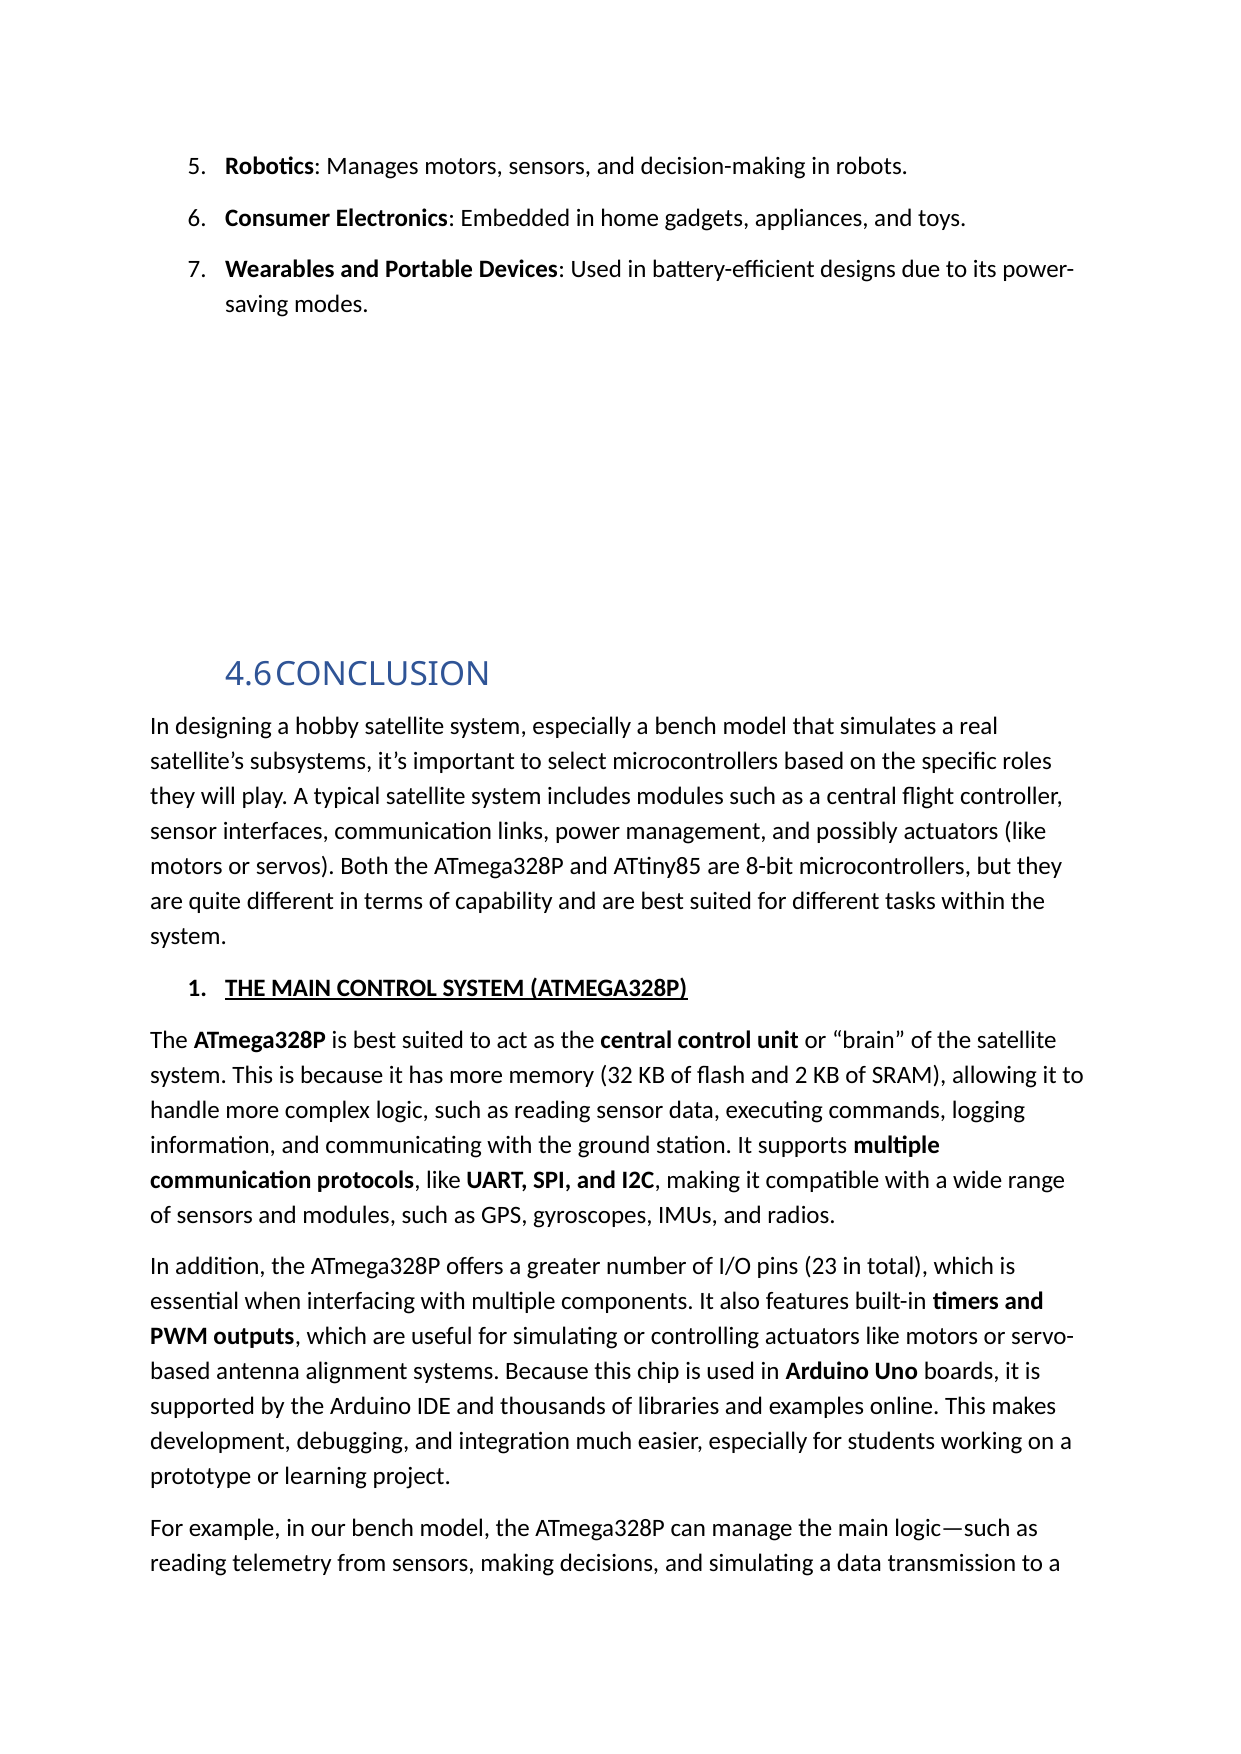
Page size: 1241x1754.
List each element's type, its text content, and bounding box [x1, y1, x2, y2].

subtitle CONCLUSION [225, 650, 1090, 695]
list Consumer Electronics: Embedded in home gadgets, appliances, and toys. [187, 202, 1090, 232]
text In addition, the ATmega328P offers a greater number of I/O pins (23 in total), which is essential when interfacing with multiple components. It also features built-in timers and PWM outputs, which are useful for simulating or controlling actuators like motors or servo-based antenna alignment systems. Because this chip is used in Arduino Uno boards, it is supported by the Arduino IDE and thousands of libraries and examples online. This makes development, debugging, and integration much easier, especially for students working on a prototype or learning project. [150, 1251, 1090, 1491]
text In designing a hobby satellite system, especially a bench model that simulates a real satellite’s subsystems, it’s important to select microcontrollers based on the specific roles they will play. A typical satellite system includes modules such as a central flight controller, sensor interfaces, communication links, power management, and possibly actuators (like motors or servos). Both the ATmega328P and ATtiny85 are 8-bit microcontrollers, but they are quite different in terms of capability and are best suited for different tasks within the system. [150, 711, 1090, 951]
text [150, 1512, 1090, 1578]
list Wearables and Portable Devices: Used in battery-efficient designs due to its power-saving modes. [187, 253, 1090, 319]
list THE MAIN CONTROL SYSTEM (ATMEGA328P) [187, 972, 1090, 1003]
text The ATmega328P is best suited to act as the central control unit or “brain” of the satellite system. This is because it has more memory (32 KB of flash and 2 KB of SRAM), allowing it to handle more complex logic, such as reading sensor data, executing commands, logging information, and communicating with the ground station. It supports multiple communication protocols, like UART, SPI, and I2C, making it compatible with a wide range of sensors and modules, such as GPS, gyroscopes, IMUs, and radios. [150, 1024, 1090, 1229]
list Robotics: Manages motors, sensors, and decision-making in robots. [187, 150, 1090, 181]
